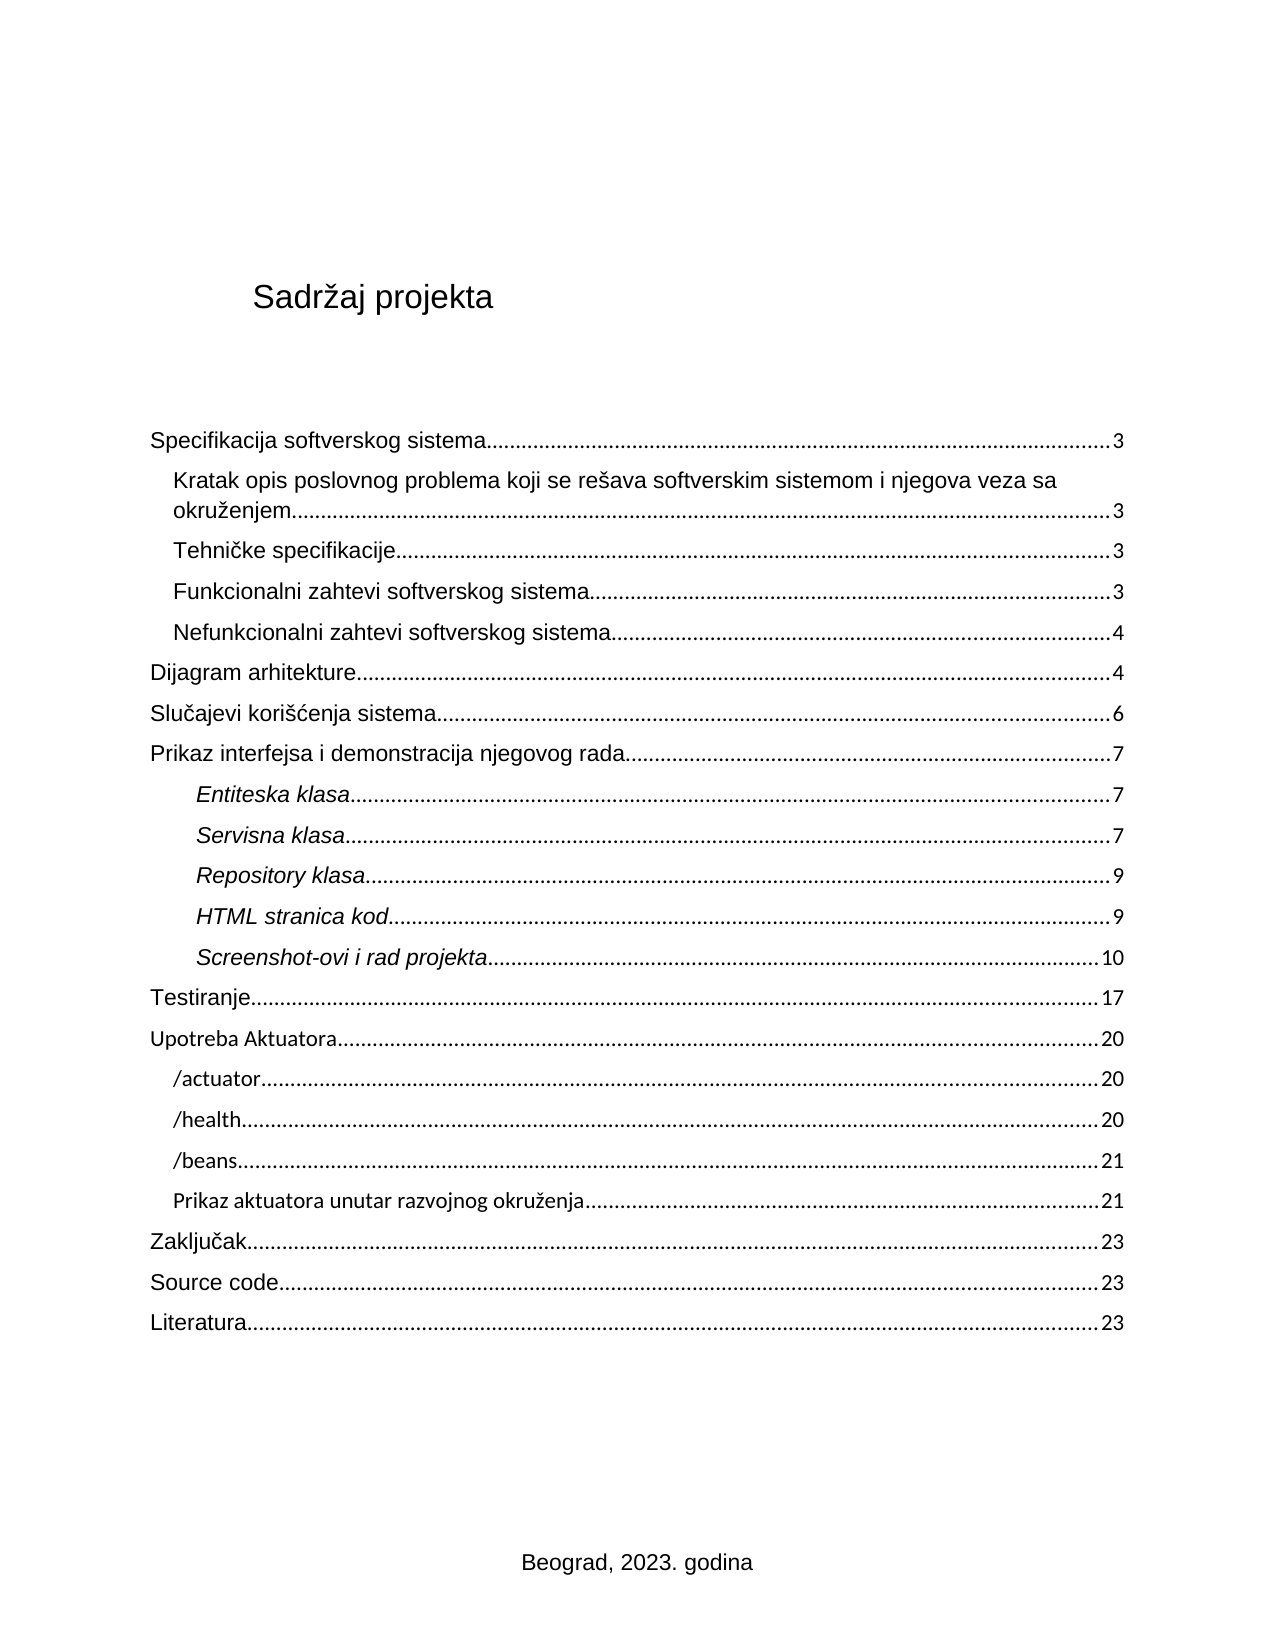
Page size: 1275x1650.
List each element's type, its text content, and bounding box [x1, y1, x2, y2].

text Sadržaj projekta [252, 278, 1119, 316]
